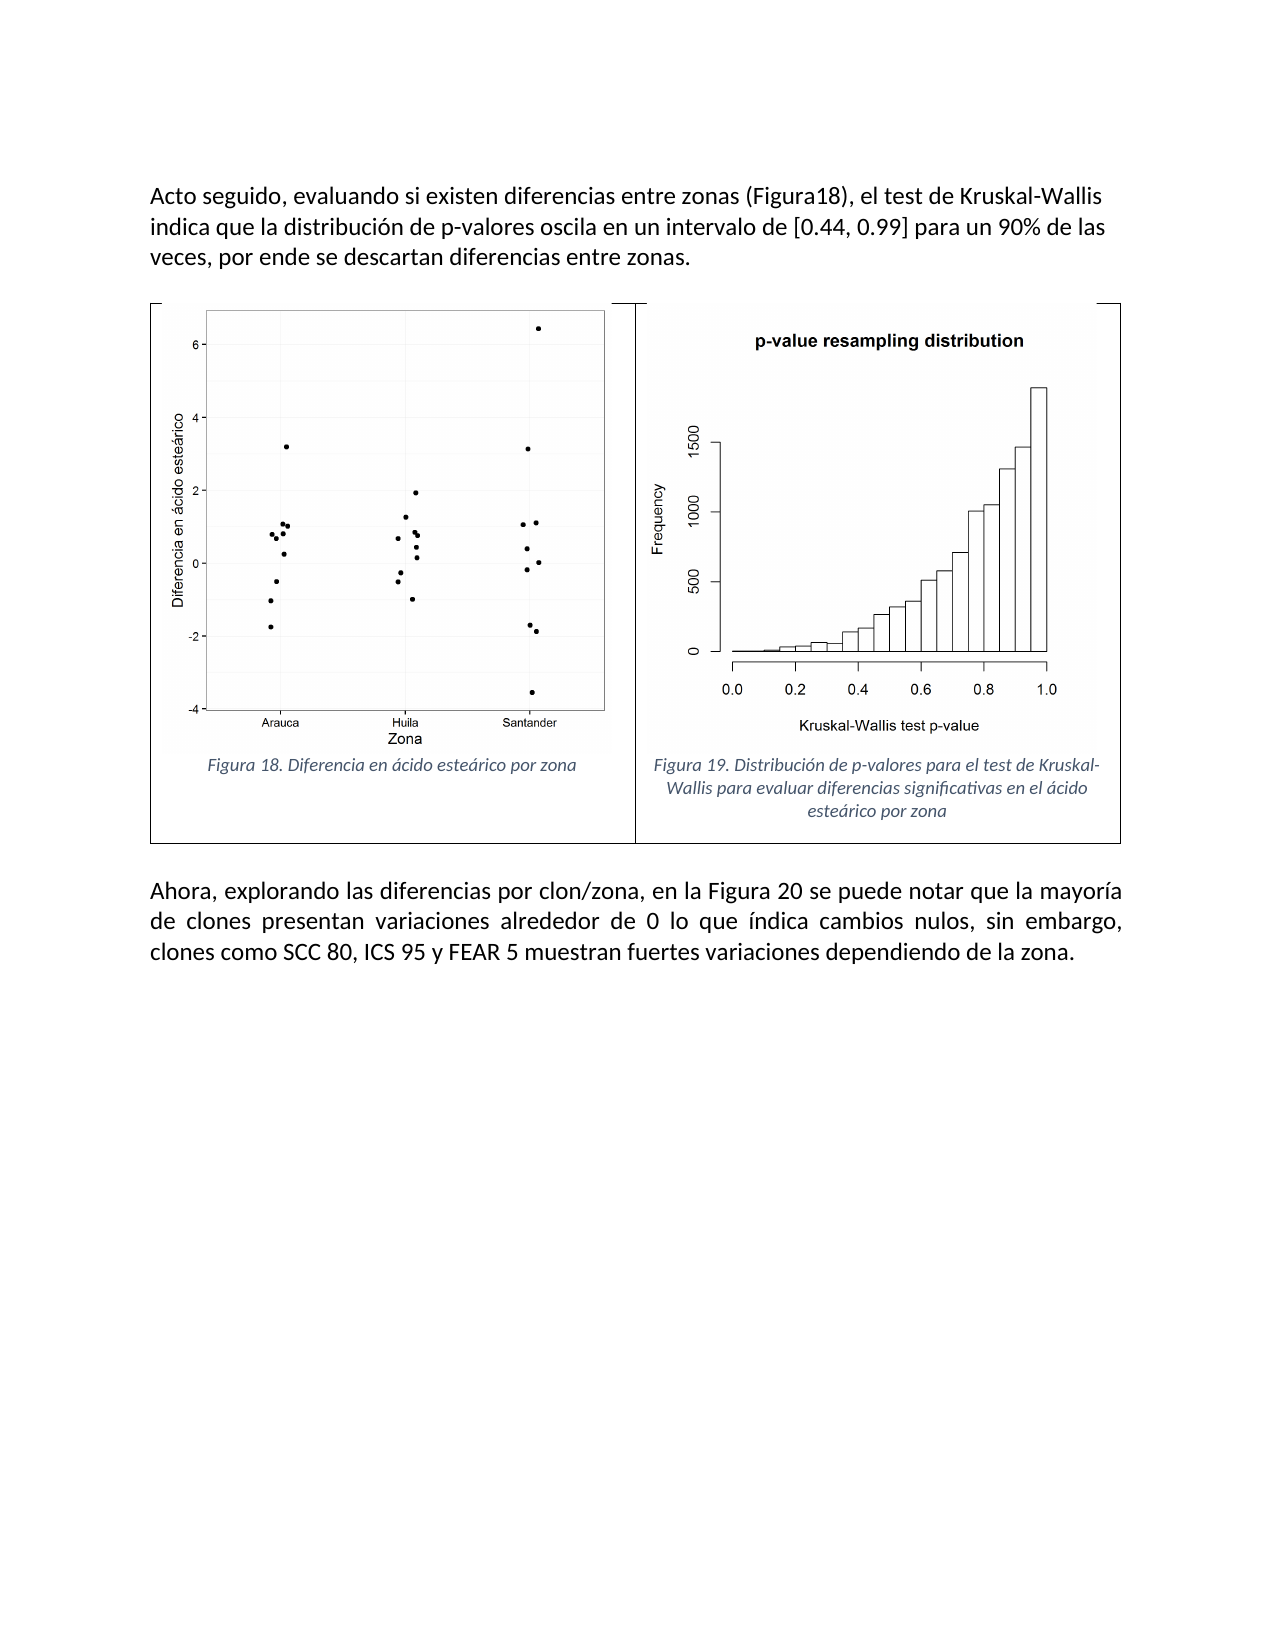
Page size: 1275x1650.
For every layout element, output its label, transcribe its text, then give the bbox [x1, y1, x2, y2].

table_header Figura 19. Distribución de p-valores para el test de Kruskal-Wallis para evaluar diferencias significativas en el ácido esteárico por zona [636, 304, 1120, 843]
text Ahora, explorando las diferencias por clon/zona, en la Figura 20 se puede notar que la mayoría de clones presentan variaciones alrededor de 0 lo que índica cambios nulos, sin embargo, clones como SCC 80, ICS 95 y FEAR 5 muestran fuertes variaciones dependiendo de la zona. [150, 875, 1125, 966]
text Acto seguido, evaluando si existen diferencias entre zonas (Figura18), el test de Kruskal-Wallis indica que la distribución de p-valores oscila en un intervalo de [0.44, 0.99] para un 90% de las veces, por ende se descartan diferencias entre zonas. [150, 181, 1125, 272]
picture [646, 303, 1097, 754]
table_header Figura 18. Diferencia en ácido esteárico por zona [151, 304, 635, 843]
picture [161, 303, 612, 754]
